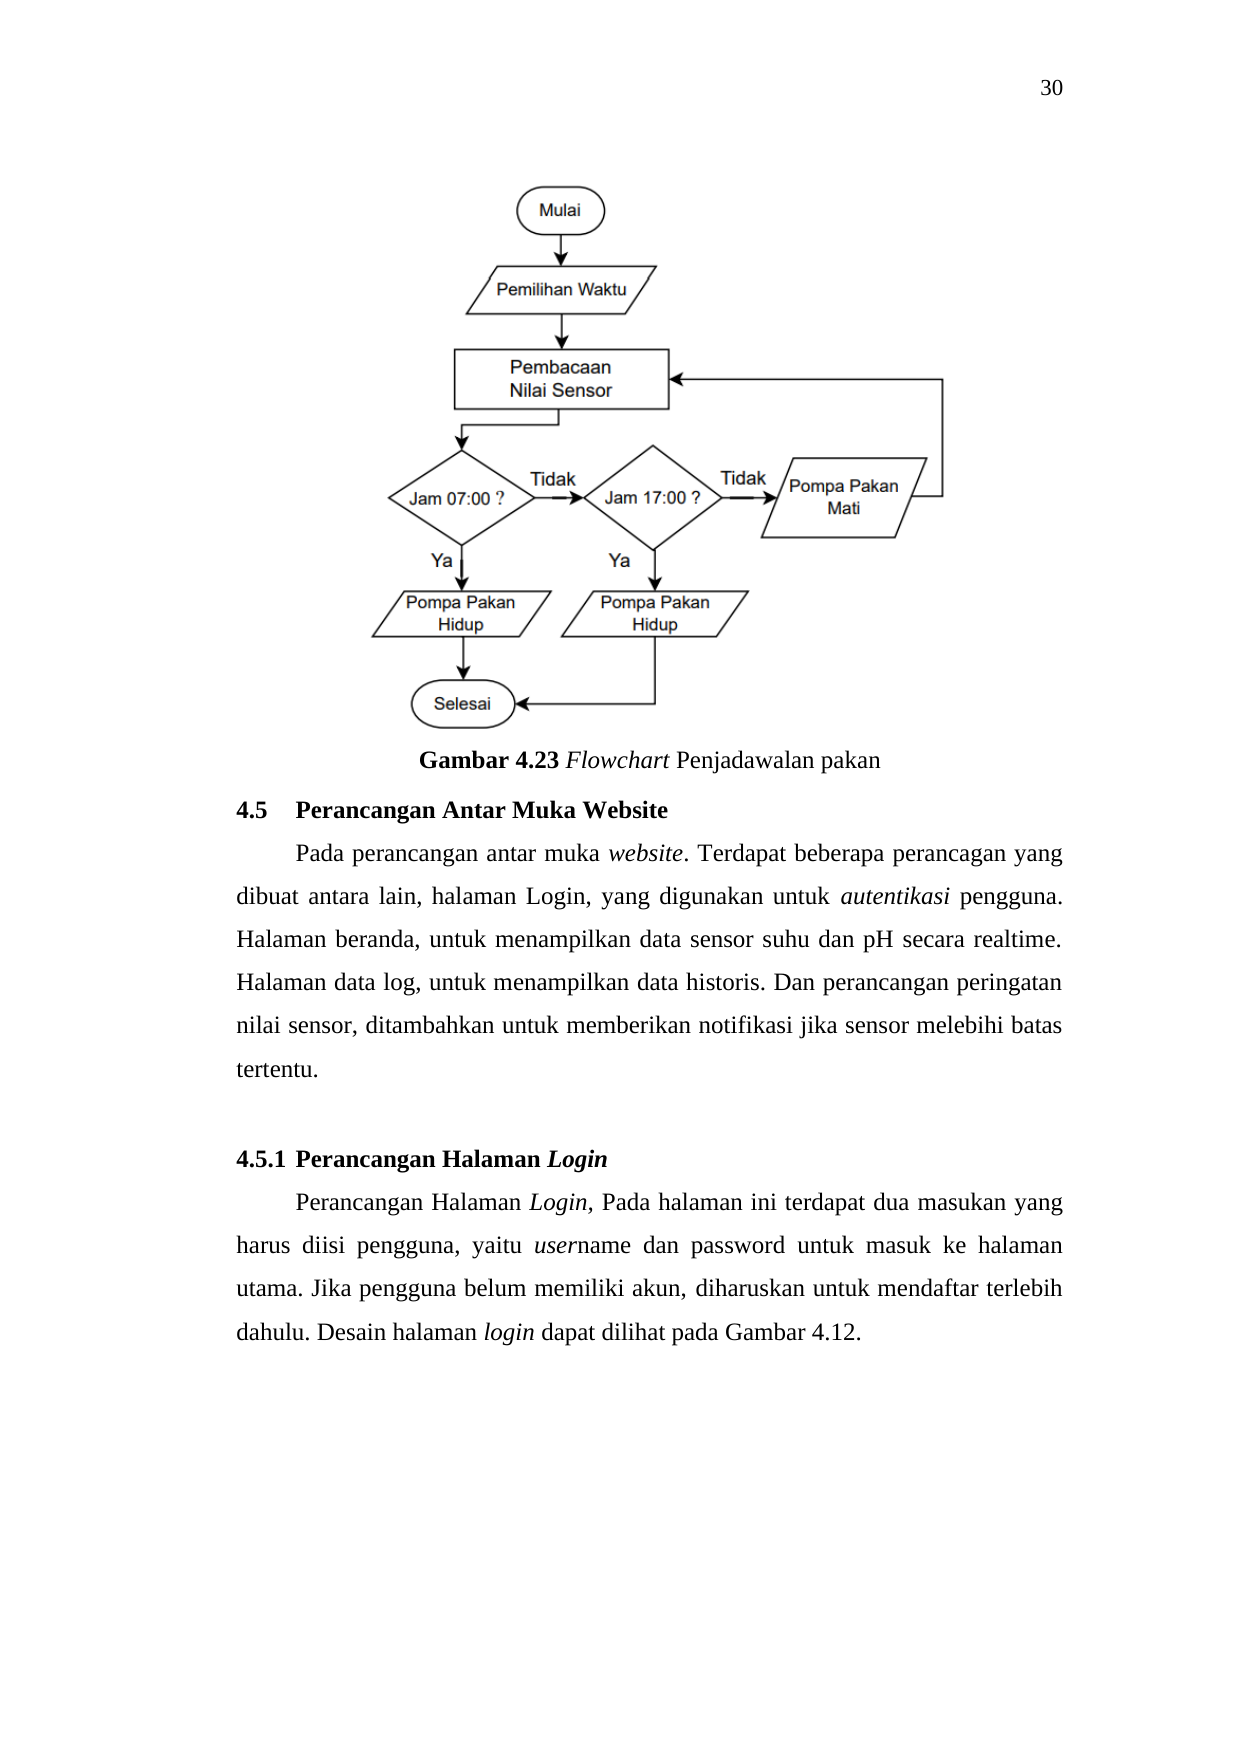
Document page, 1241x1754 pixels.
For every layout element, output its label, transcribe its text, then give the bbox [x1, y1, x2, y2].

text Perancangan Halaman Login, Pada halaman ini terdapat dua masukan yang harus diisi pengguna, yaitu username dan password untuk masuk ke halaman utama. Jika pengguna belum memiliki akun, diharuskan untuk mendaftar terlebih dahulu. Desain halaman login dapat dilihat pada Gambar 4.12. [236, 1187, 1063, 1345]
subtitle Perancangan Halaman Login [236, 1144, 1063, 1173]
text Pada perancangan antar muka website. Terdapat beberapa perancagan yang dibuat antara lain, halaman Login, yang digunakan untuk autentikasi pengguna. Halaman beranda, untuk menampilkan data sensor suhu dan pH secara realtime. Halaman data log, untuk menampilkan data historis. Dan perancangan peringatan nilai sensor, ditambahkan untuk memberikan notifikasi jika sensor melebihi batas tertentu. [236, 838, 1063, 1082]
subtitle Perancangan Antar Muka Website [236, 795, 1063, 824]
picture [345, 177, 954, 733]
